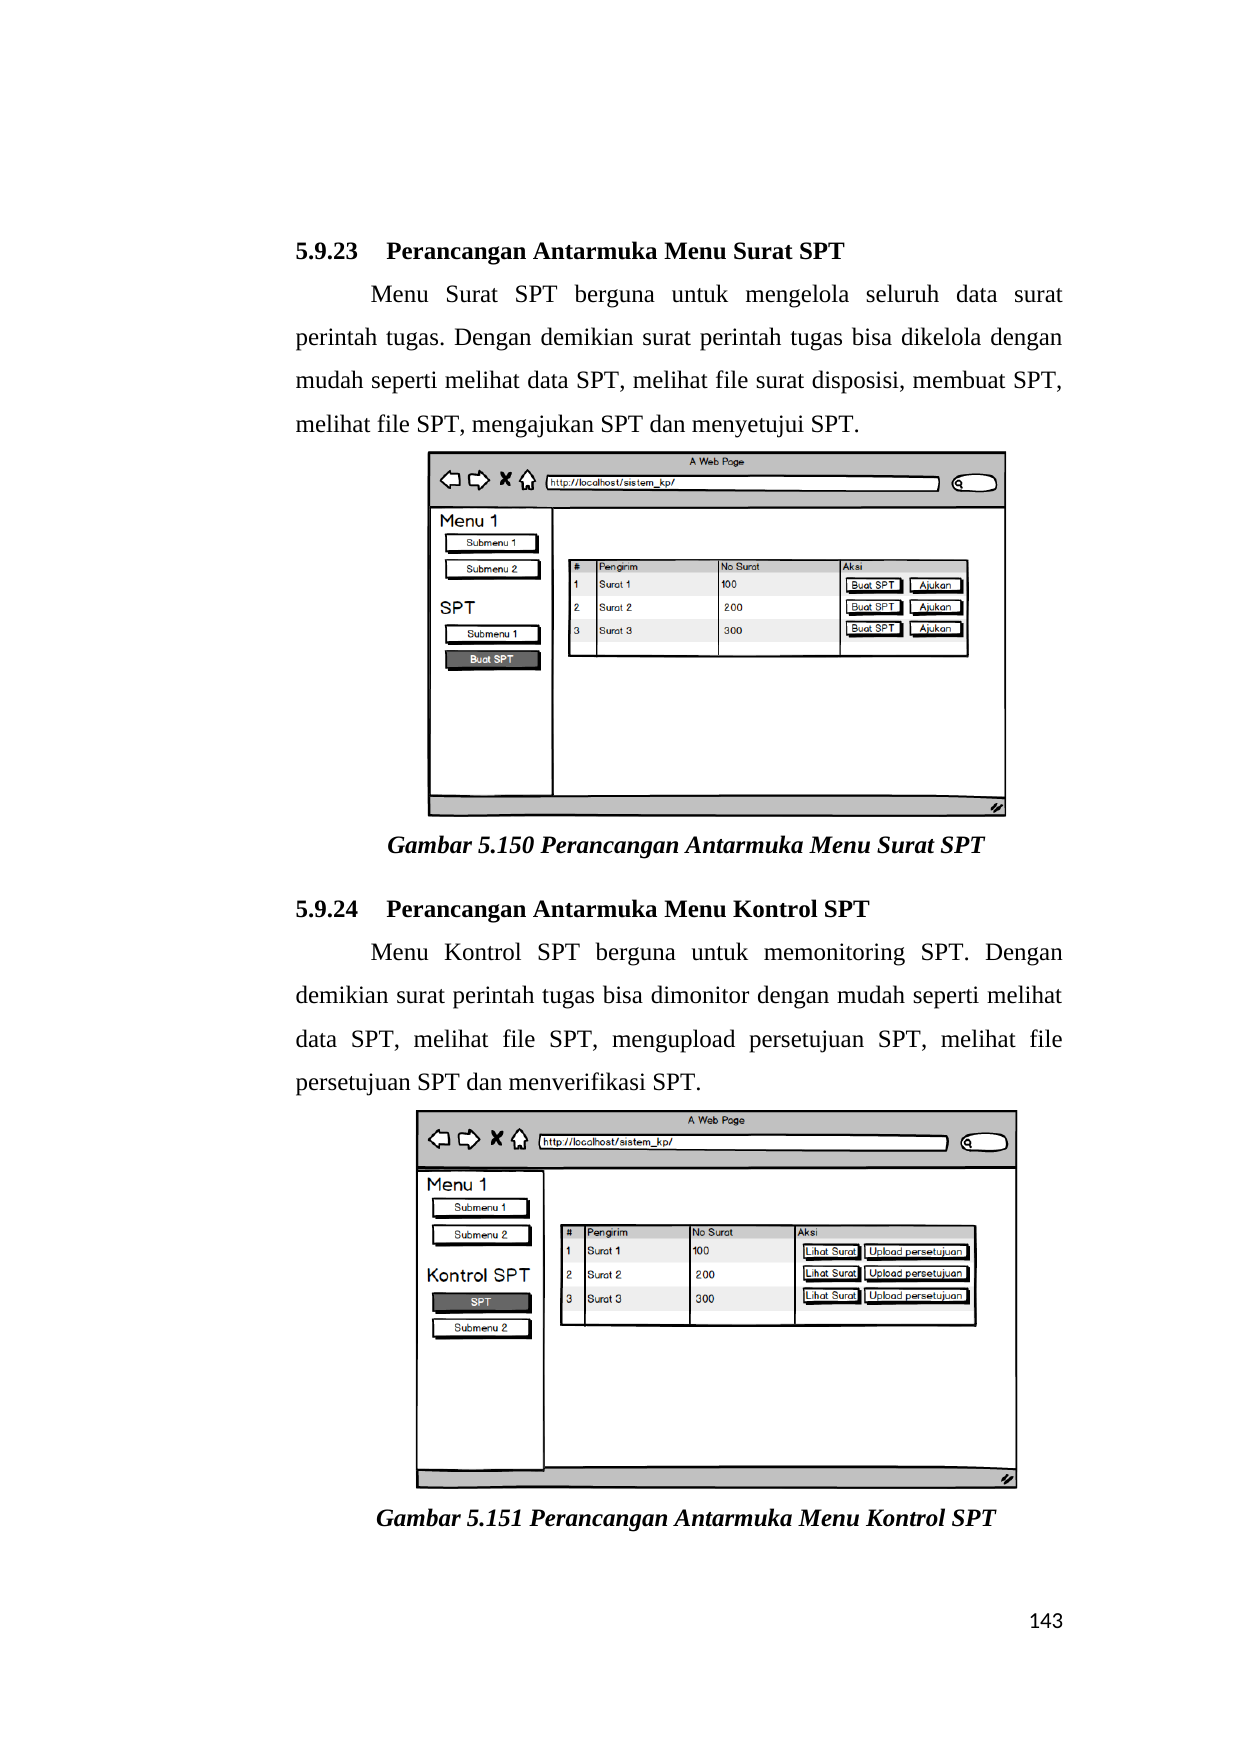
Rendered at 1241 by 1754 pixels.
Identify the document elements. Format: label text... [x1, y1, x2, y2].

text Menu Kontrol SPT berguna untuk memonitoring SPT. Dengan demikian surat perintah tugas bisa dimonitor dengan mudah seperti melihat data SPT, melihat file SPT, mengupload persetujuan SPT, melihat file persetujuan SPT dan menverifikasi SPT. [295, 937, 1063, 1096]
text Gambar 5.150 Perancangan Antarmuka Menu Surat SPT [311, 830, 1063, 859]
picture [427, 451, 1007, 817]
subtitle Perancangan Antarmuka Menu Surat SPT [295, 236, 1063, 265]
picture [415, 1110, 1018, 1489]
text Menu Surat SPT berguna untuk mengelola seluruh data surat perintah tugas. Dengan demikian surat perintah tugas bisa dikelola dengan mudah seperti melihat data SPT, melihat file surat disposisi, membuat SPT, melihat file SPT, mengajukan SPT dan menyetujui SPT. [295, 279, 1063, 437]
text Gambar 5.151 Perancangan Antarmuka Menu Kontrol SPT [311, 1503, 1063, 1532]
subtitle Perancangan Antarmuka Menu Kontrol SPT [295, 894, 1063, 923]
